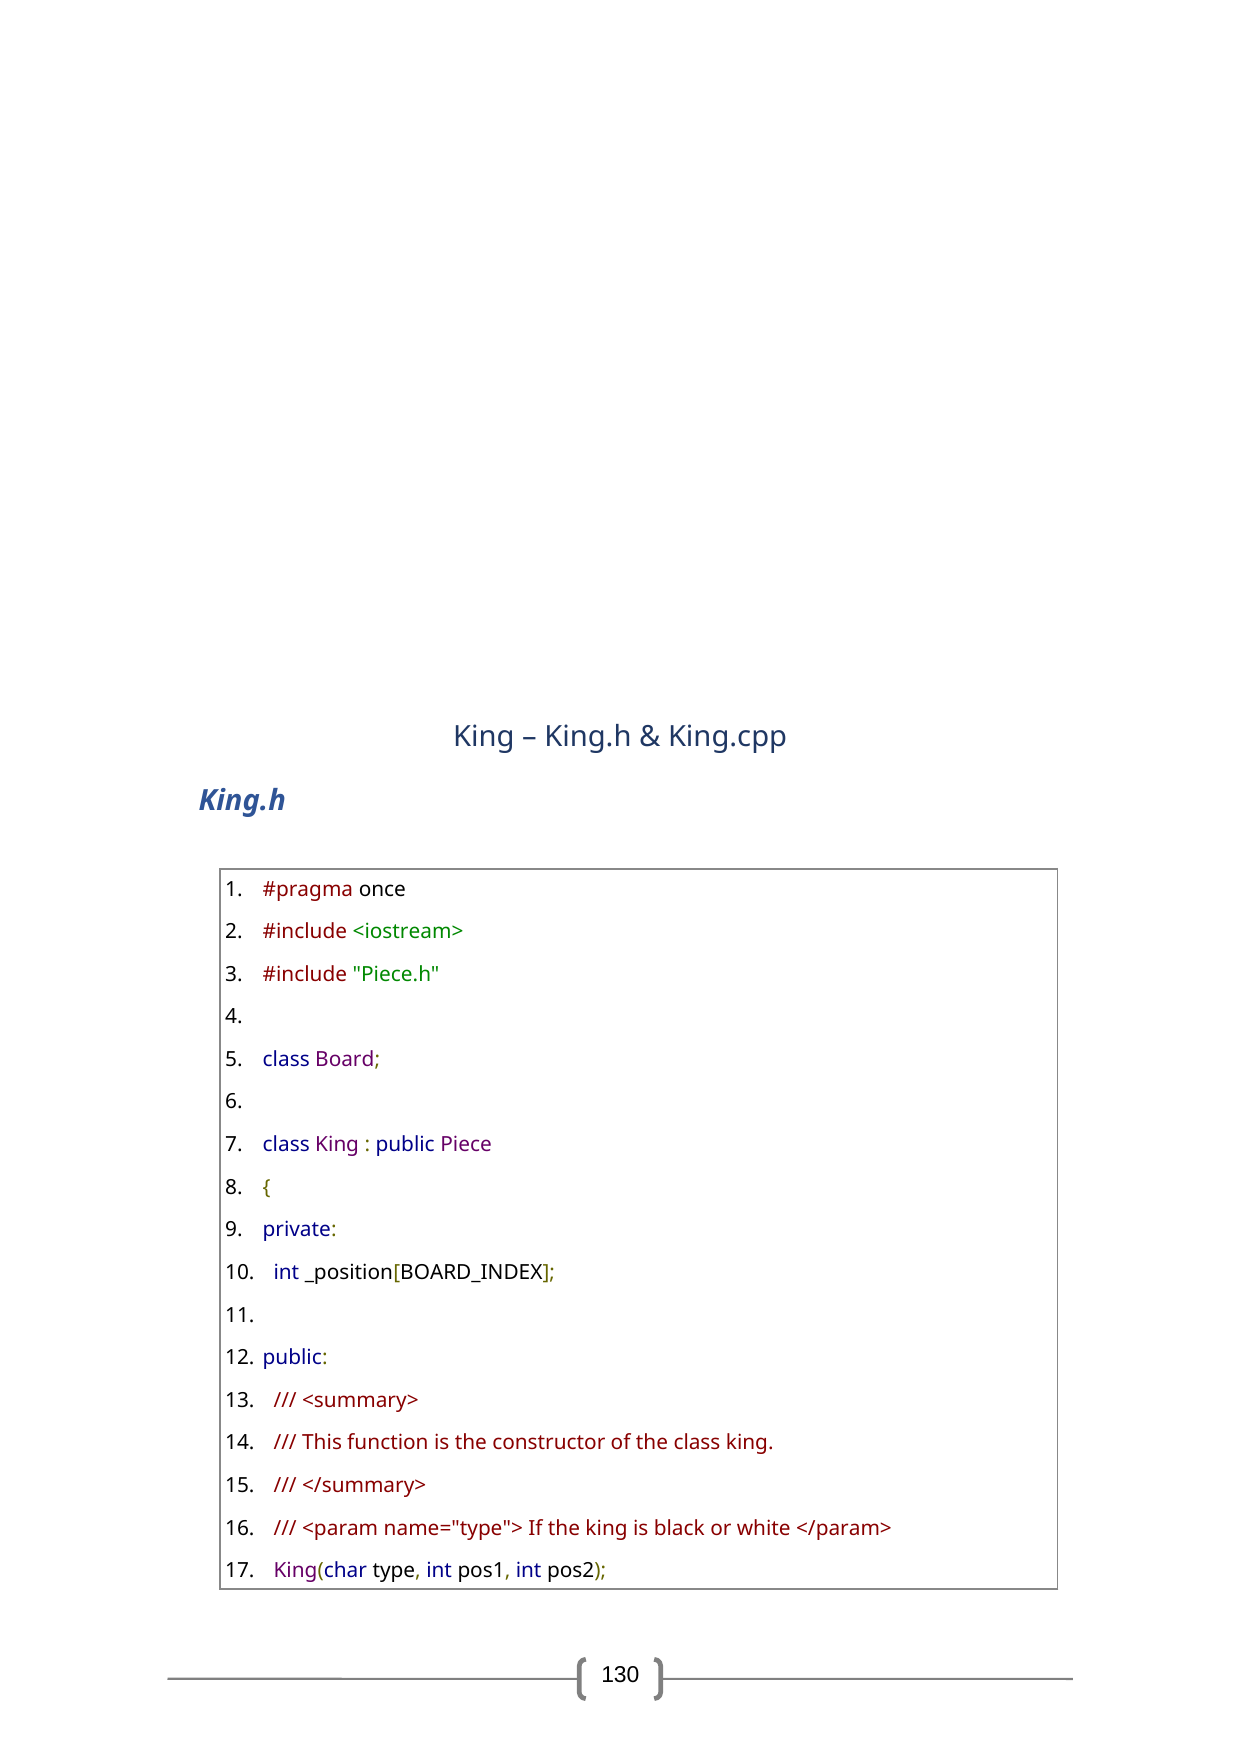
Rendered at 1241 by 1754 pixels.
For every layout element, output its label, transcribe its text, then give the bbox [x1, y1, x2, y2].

list /// This function is the constructor of the class king. [221, 1422, 1057, 1456]
list /// </summary> [221, 1464, 1057, 1498]
list #pragma once [221, 870, 1057, 902]
list #include "Piece.h" [221, 953, 1057, 987]
list public: [221, 1337, 1057, 1371]
subtitle King – King.h & King.cpp [187, 716, 1053, 755]
subtitle King.h [187, 779, 1053, 819]
list /// <param name="type"> If the king is black or white </param> [221, 1507, 1057, 1541]
list King(char type, int pos1, int pos2); [221, 1549, 1057, 1588]
list class Board; [221, 1038, 1057, 1072]
list #include <iostream> [221, 911, 1057, 945]
list private: [221, 1209, 1057, 1243]
list class King : public Piece [221, 1123, 1057, 1158]
list int _position[BOARD_INDEX]; [221, 1251, 1057, 1286]
list { [221, 1166, 1057, 1200]
list /// <summary> [221, 1379, 1057, 1413]
